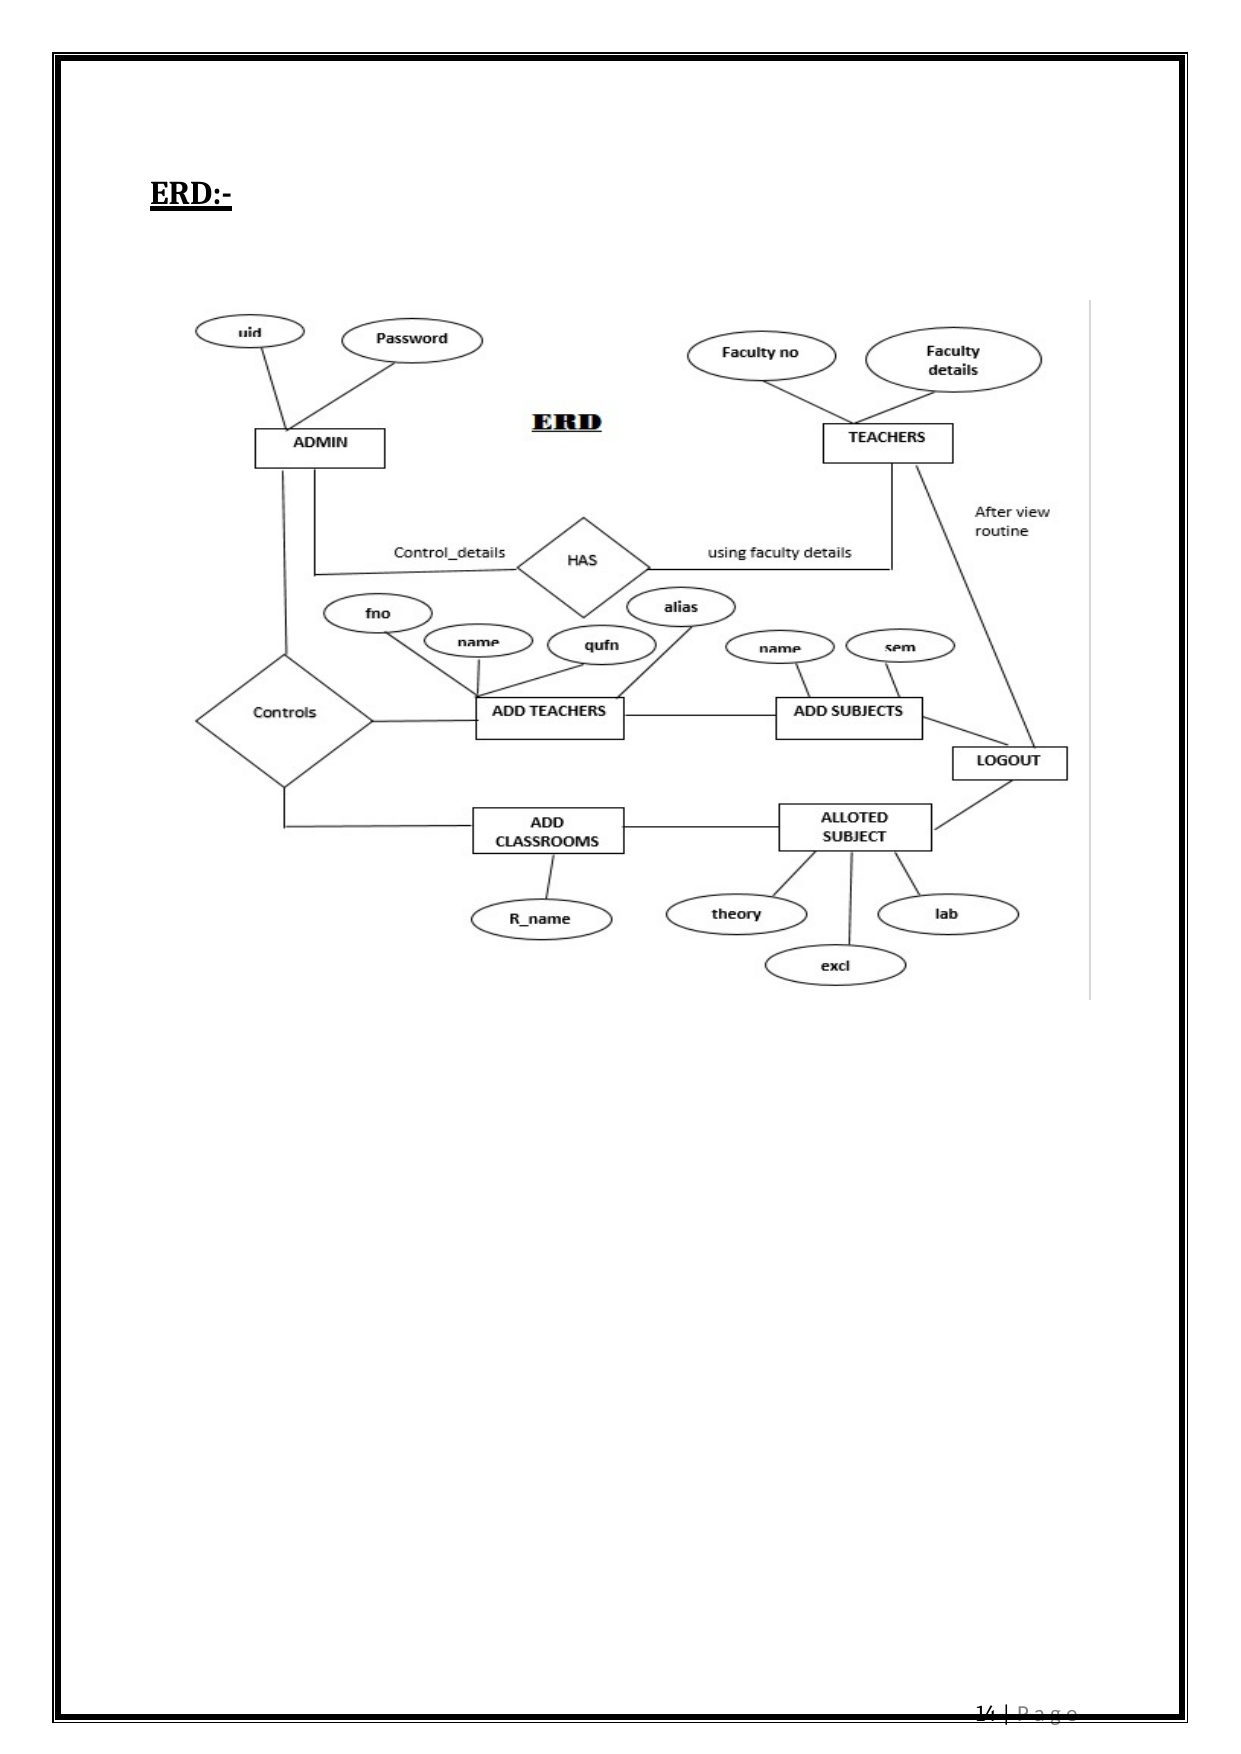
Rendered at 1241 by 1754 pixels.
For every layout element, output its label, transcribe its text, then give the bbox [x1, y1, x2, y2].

text ERD:- [150, 174, 1132, 212]
picture [133, 300, 1091, 1000]
